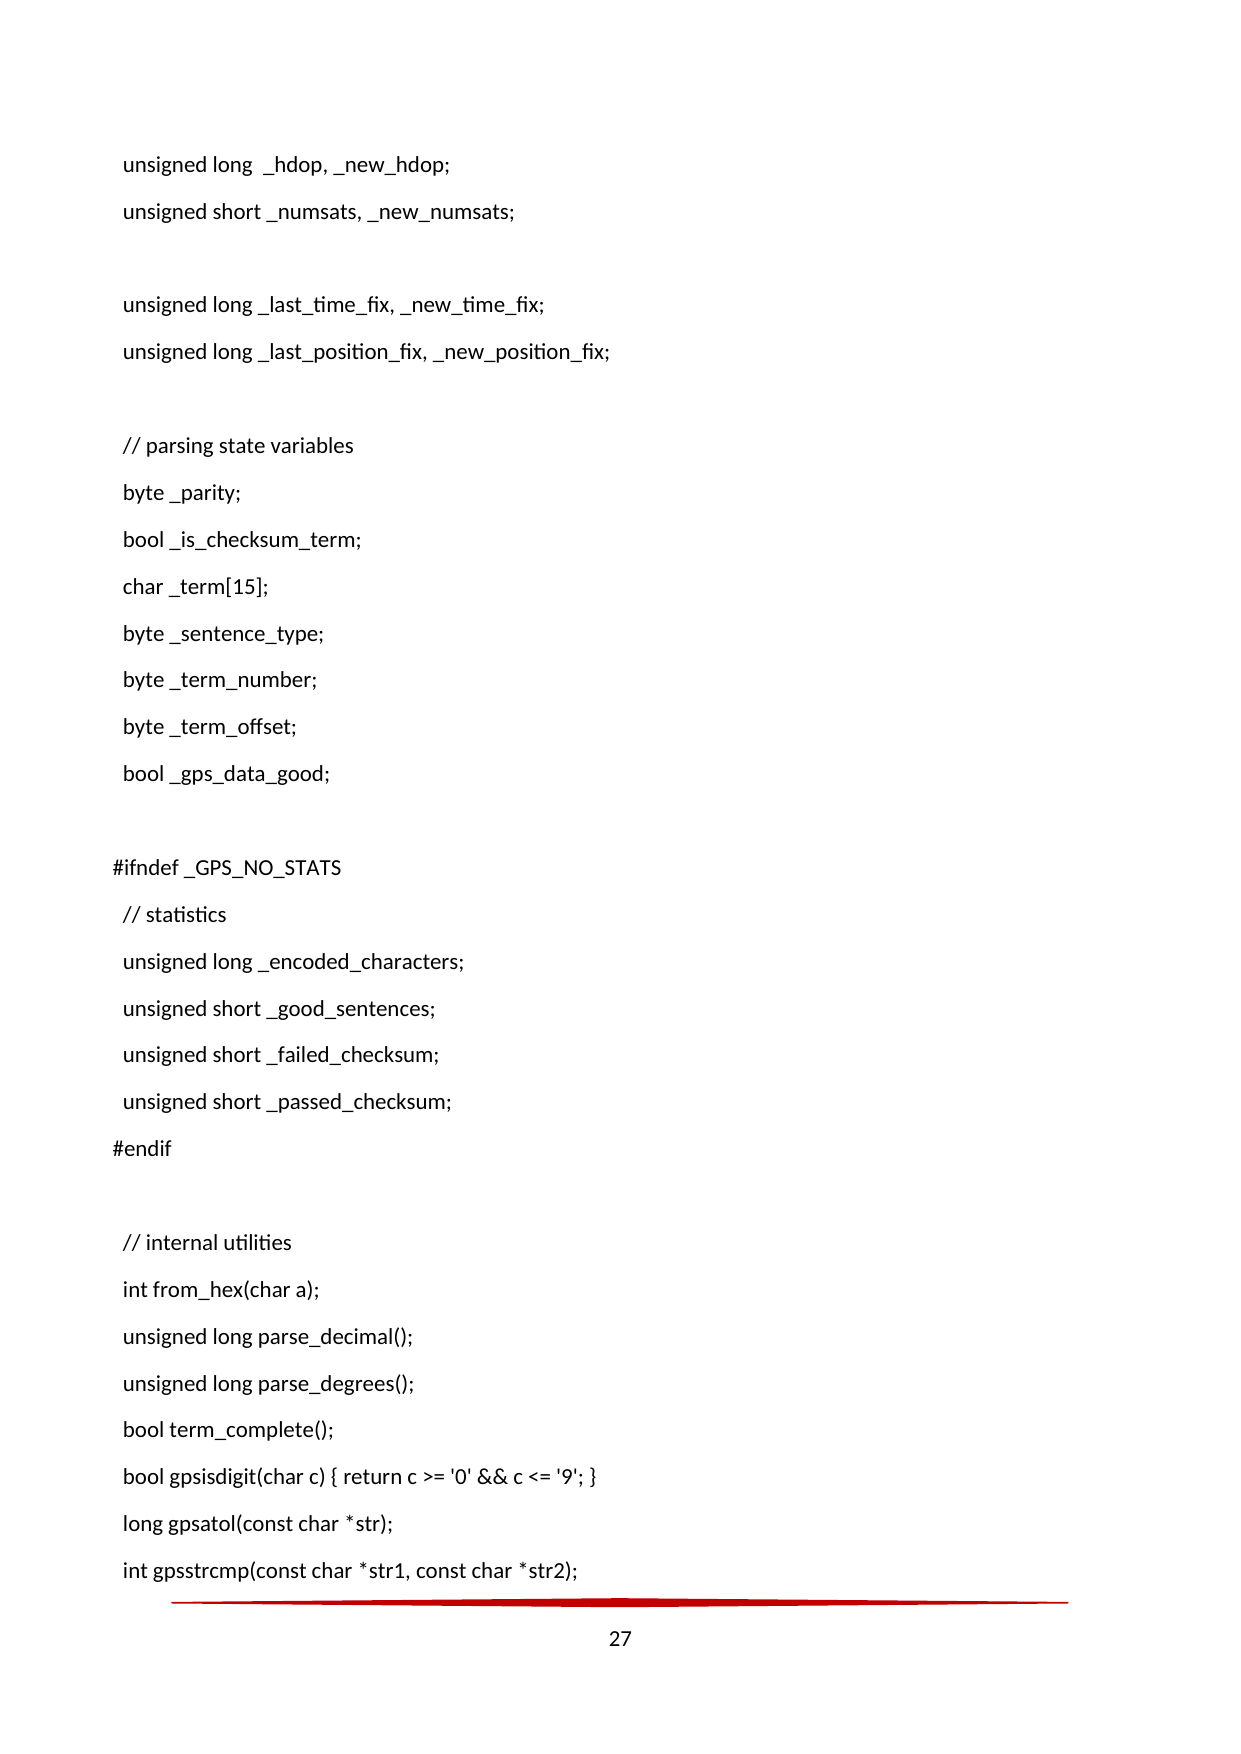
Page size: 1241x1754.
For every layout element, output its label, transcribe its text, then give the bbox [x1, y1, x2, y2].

text bool _is_checksum_term; [112, 525, 1128, 553]
text byte _term_number; [112, 666, 1128, 694]
text byte _parity; [112, 478, 1128, 506]
text char _term[15]; [112, 572, 1128, 600]
text // statistics [112, 900, 1128, 928]
text unsigned long parse_degrees(); [112, 1369, 1128, 1397]
text bool gpsisdigit(char c) { return c >= '0' && c <= '9'; } [112, 1462, 1128, 1491]
text bool term_complete(); [112, 1416, 1128, 1444]
text byte _sentence_type; [112, 619, 1128, 647]
text bool _gps_data_good; [112, 759, 1128, 787]
text unsigned long _last_time_fix, _new_time_fix; [112, 291, 1128, 319]
text // parsing state variables [112, 431, 1128, 459]
text unsigned short _failed_checksum; [112, 1041, 1128, 1069]
text unsigned long _last_position_fix, _new_position_fix; [112, 337, 1128, 366]
text unsigned long parse_decimal(); [112, 1322, 1128, 1350]
text long gpsatol(const char *str); [112, 1509, 1128, 1537]
text unsigned long _hdop, _new_hdop; [112, 150, 1128, 178]
text unsigned long _encoded_characters; [112, 947, 1128, 975]
text int gpsstrcmp(const char *str1, const char *str2); [112, 1556, 1128, 1584]
text unsigned short _passed_checksum; [112, 1087, 1128, 1116]
text #ifndef _GPS_NO_STATS [112, 853, 1128, 881]
text // internal utilities [112, 1228, 1128, 1256]
text unsigned short _numsats, _new_numsats; [112, 197, 1128, 225]
text unsigned short _good_sentences; [112, 994, 1128, 1022]
text #endif [112, 1134, 1128, 1162]
text int from_hex(char a); [112, 1275, 1128, 1303]
text byte _term_offset; [112, 712, 1128, 741]
